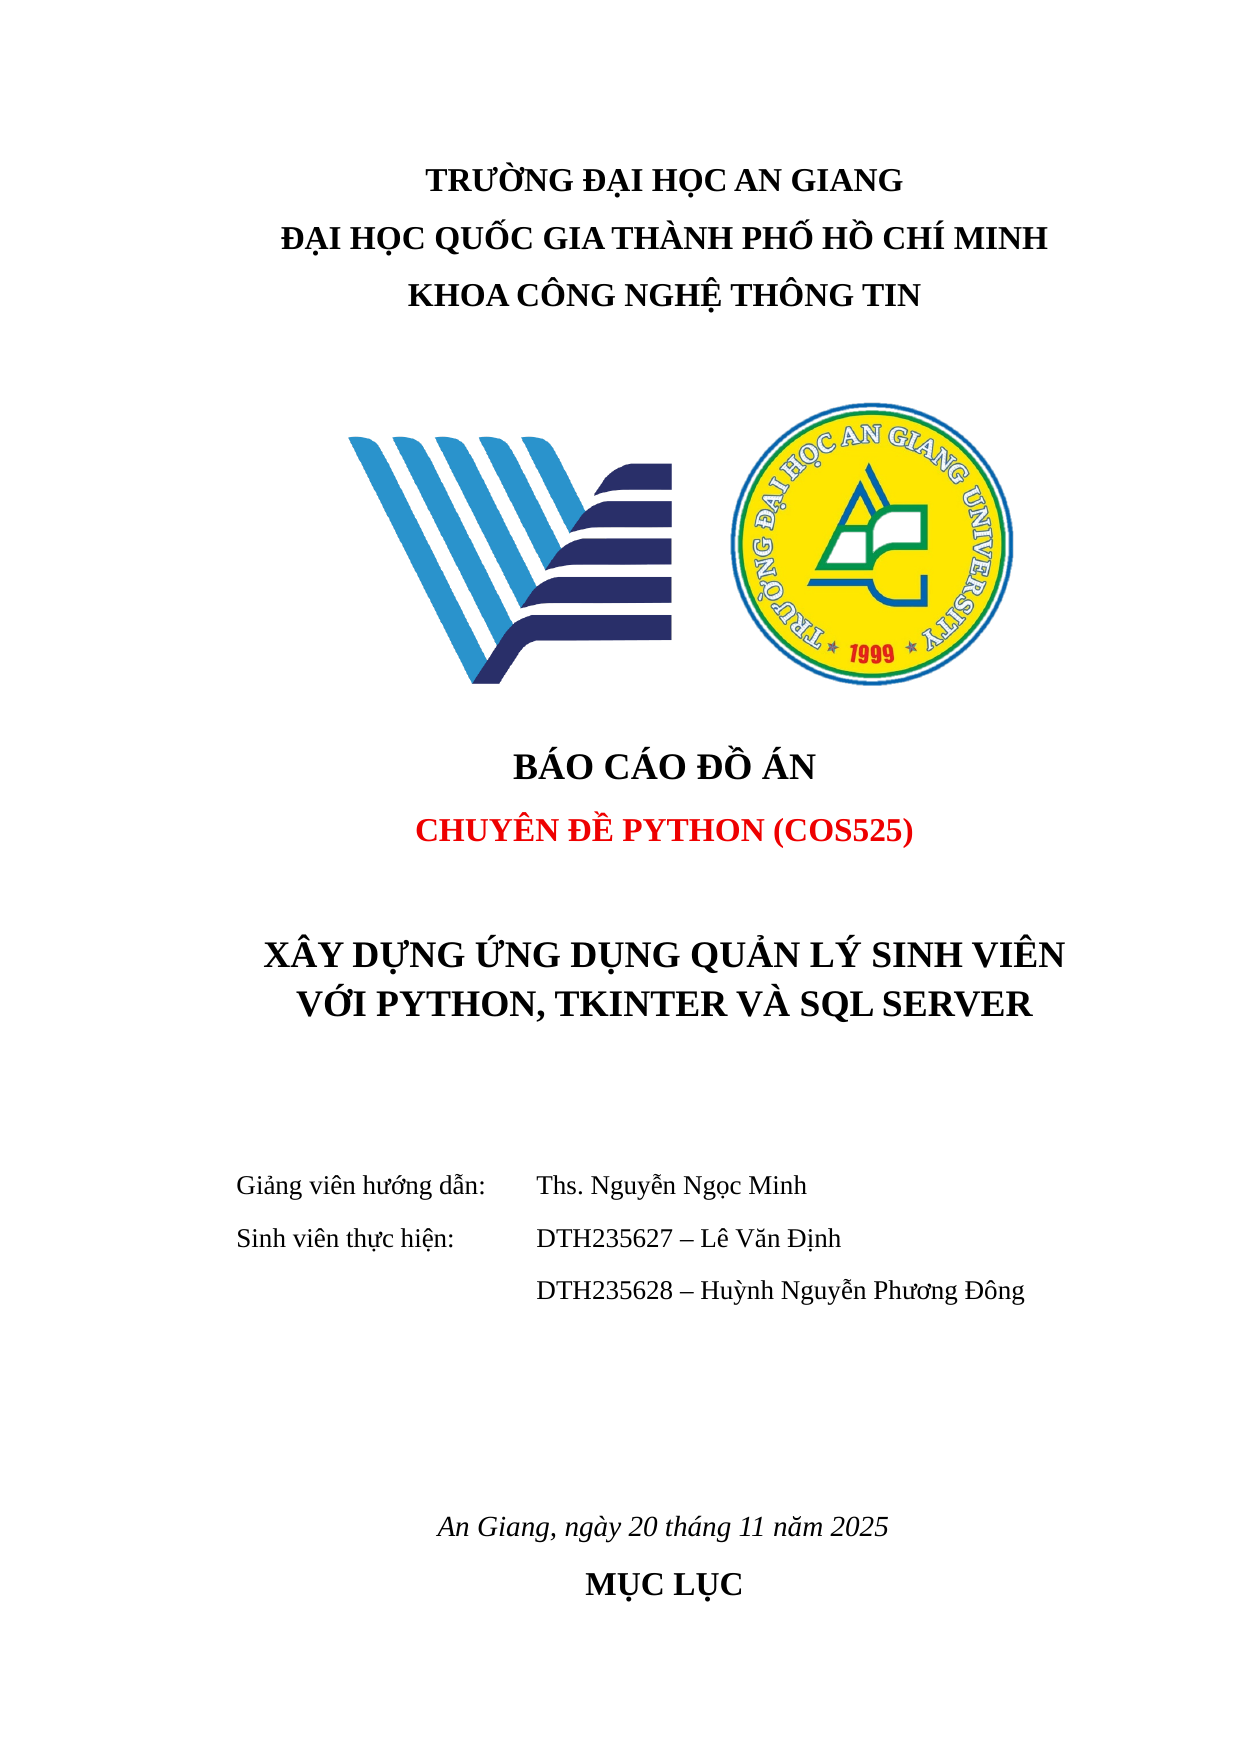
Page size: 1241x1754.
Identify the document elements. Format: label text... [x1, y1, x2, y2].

picture [320, 355, 1143, 731]
text An Giang, ngày 20 tháng 11 năm 2025 [236, 1509, 1092, 1542]
text TRƯỜNG ĐẠI HỌC AN GIANG [236, 160, 1092, 198]
text MỤC LỤC [236, 1564, 1092, 1602]
text Giảng viên hướng dẫn: Ths. Nguyễn Ngọc Minh [236, 1169, 1092, 1201]
text Sinh viên thực hiện: DTH235627 – Lê Văn Định [236, 1222, 1092, 1253]
text BÁO CÁO ĐỒ ÁN [236, 744, 1092, 787]
text XÂY DỰNG ỨNG DỤNG QUẢN LÝ SINH VIÊN VỚI PYTHON, TKINTER VÀ SQL SERVER [236, 932, 1092, 1025]
text DTH235628 – Huỳnh Nguyễn Phương Đông [536, 1274, 1092, 1305]
text CHUYÊN ĐỀ PYTHON (COS525) [236, 811, 1092, 849]
text ĐẠI HỌC QUỐC GIA THÀNH PHỐ HỒ CHÍ MINH [236, 219, 1092, 257]
text KHOA CÔNG NGHỆ THÔNG TIN [236, 275, 1092, 313]
